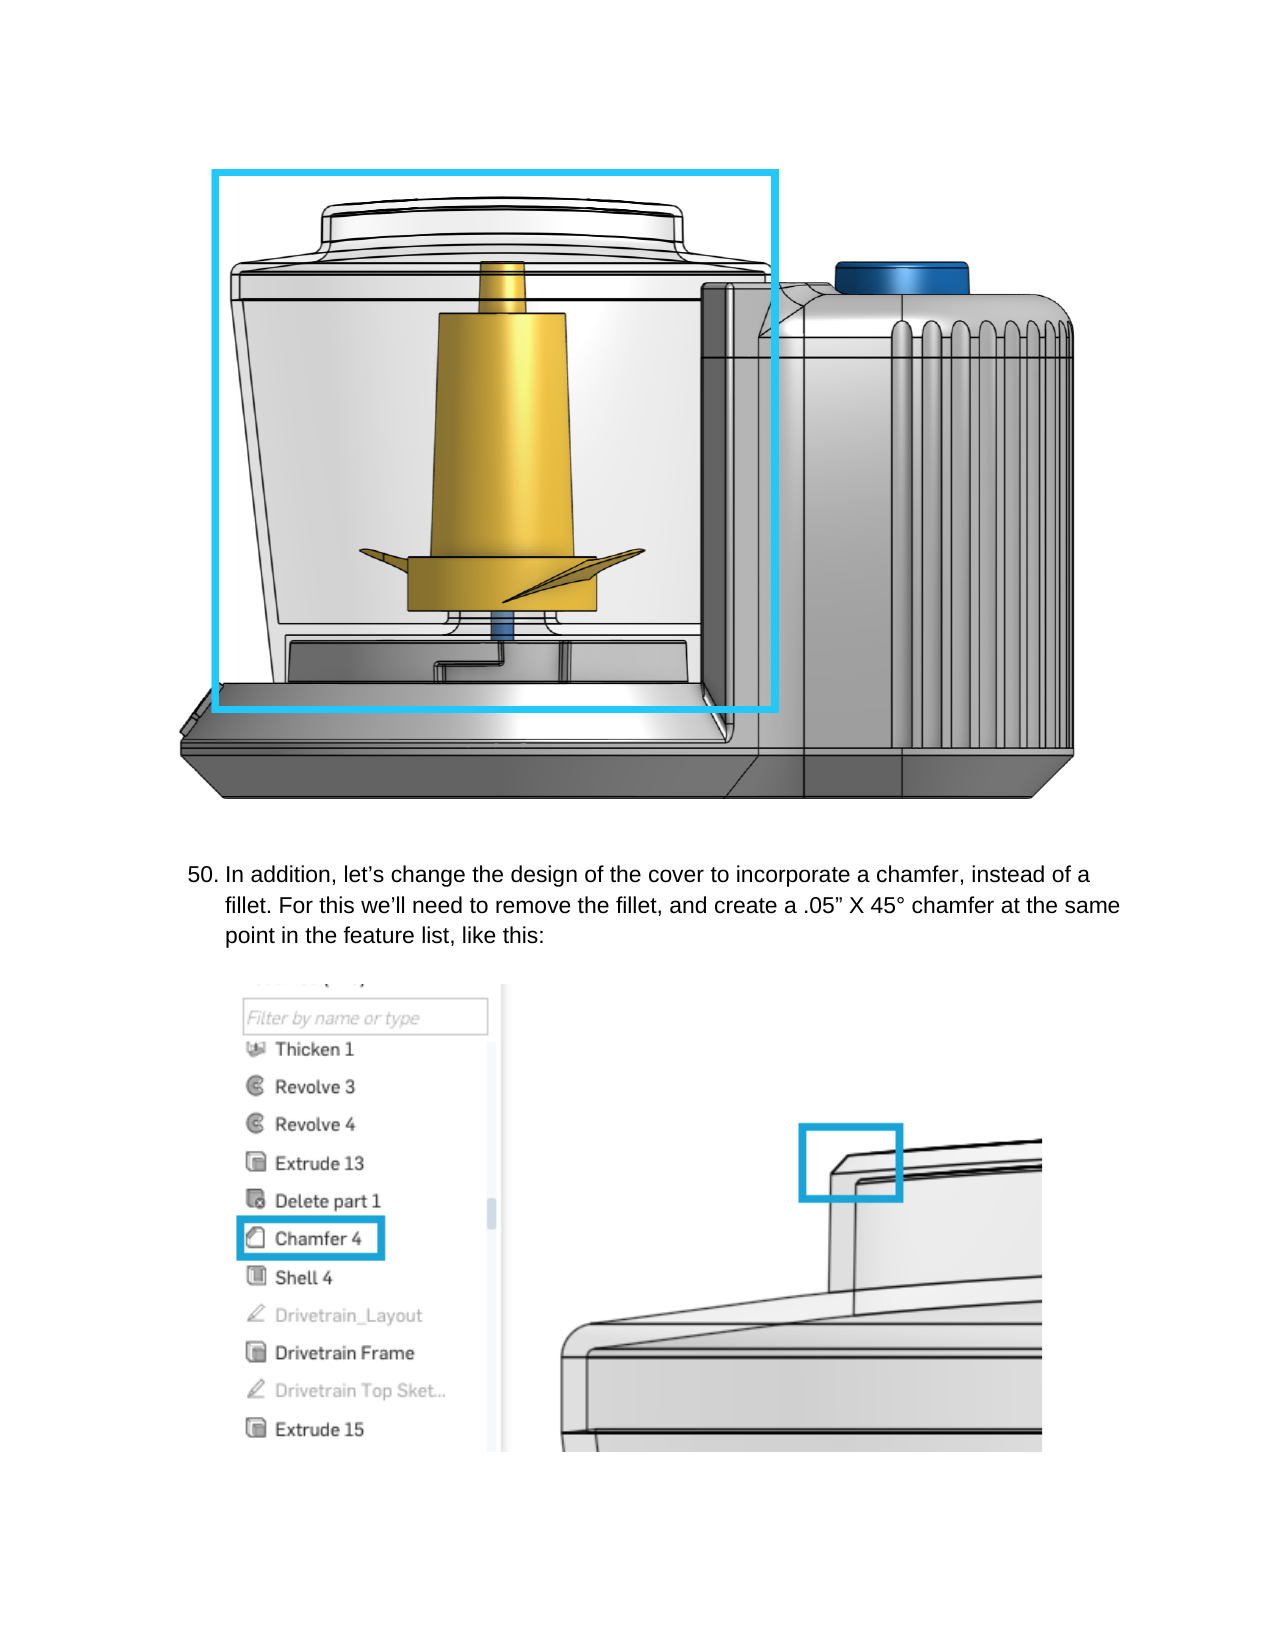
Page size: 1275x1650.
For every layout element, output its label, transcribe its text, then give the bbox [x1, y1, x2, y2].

picture [150, 150, 1125, 826]
picture [232, 984, 1043, 1452]
list In addition, let’s change the design of the cover to incorporate a chamfer, instead of a fillet. For this we’ll need to remove the fillet, and create a .05” X 45° chamfer at the same point in the feature list, like this: [187, 861, 1125, 948]
